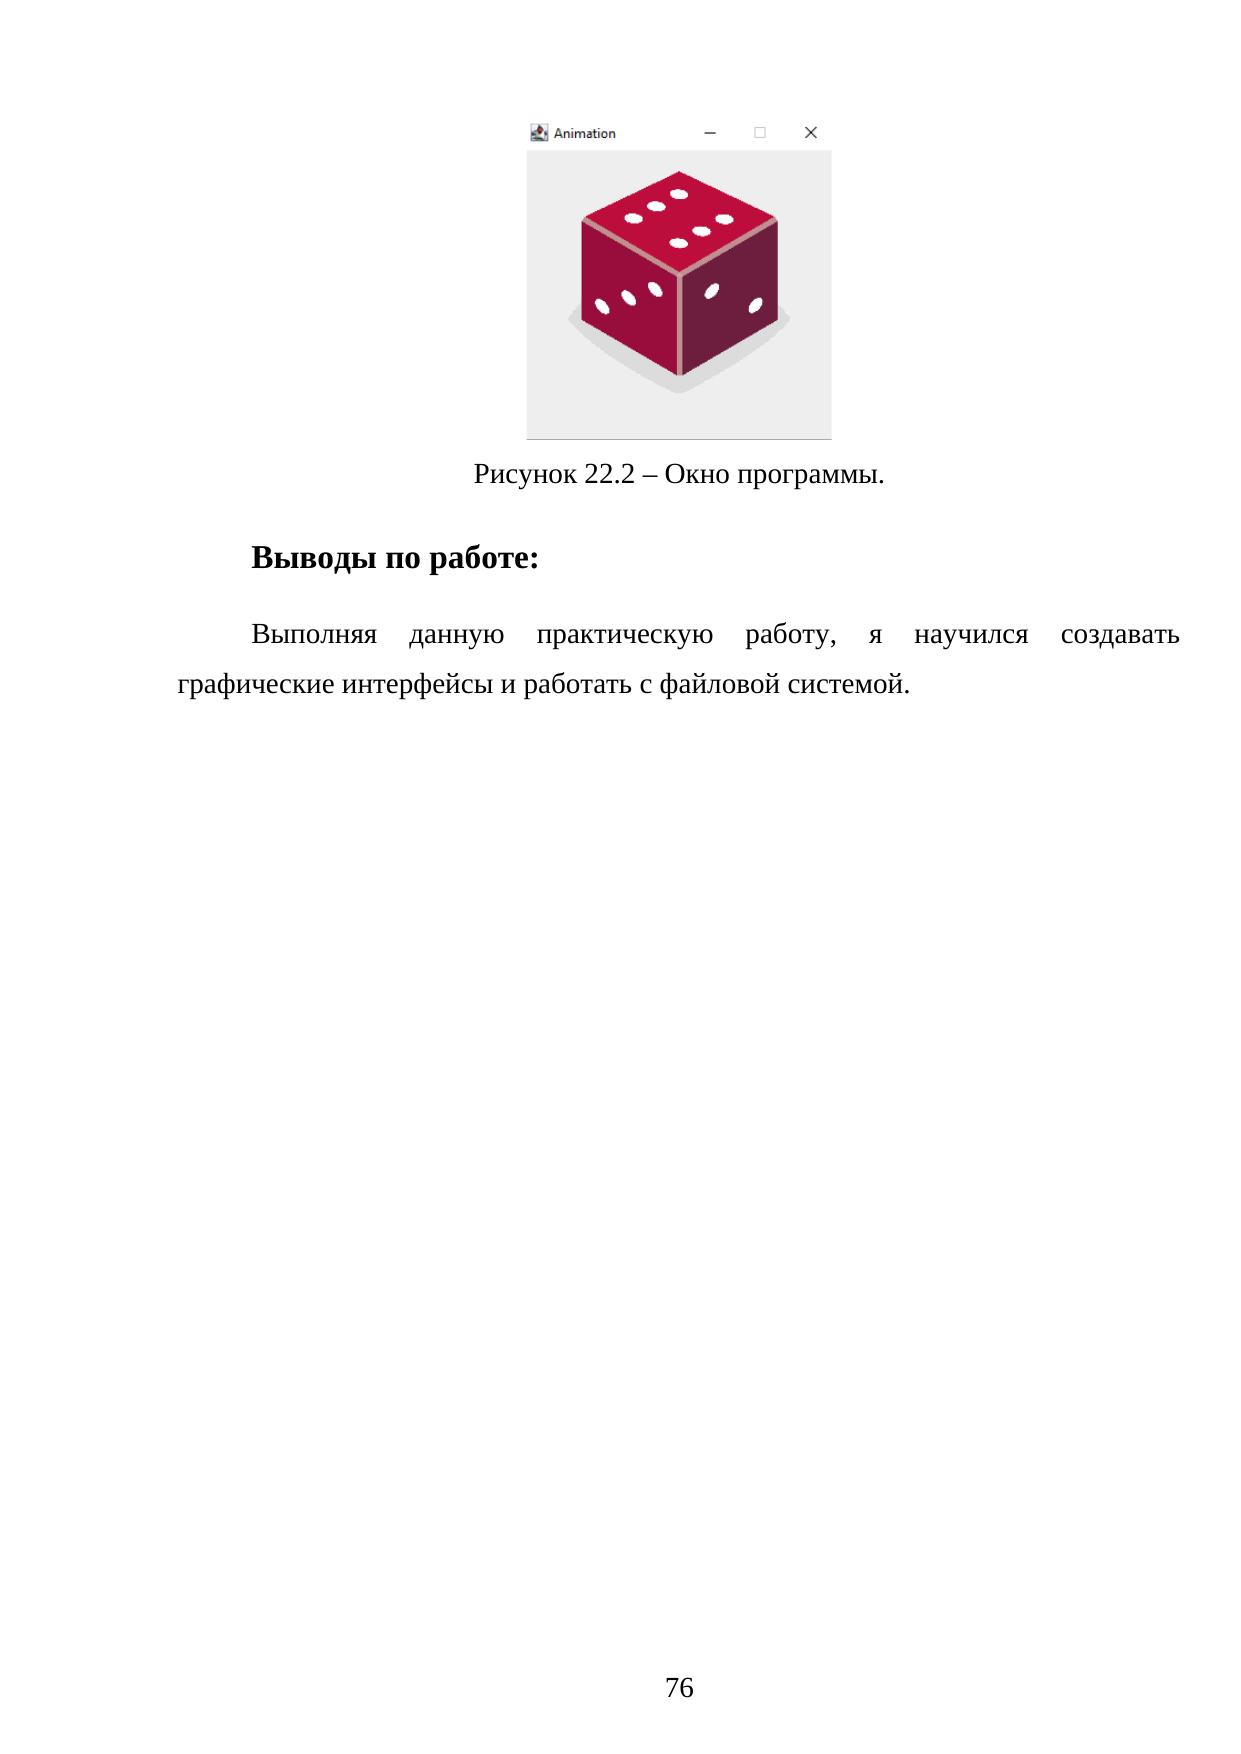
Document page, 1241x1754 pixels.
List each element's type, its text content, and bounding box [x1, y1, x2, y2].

text Рисунок 22.2 – Окно программы. [177, 456, 1181, 490]
text Выводы по работе: [251, 538, 1181, 576]
text Выполняя данную практическую работу, я научился создавать графические интерфейсы и работать с файловой системой. [177, 616, 1181, 700]
picture [526, 118, 832, 440]
